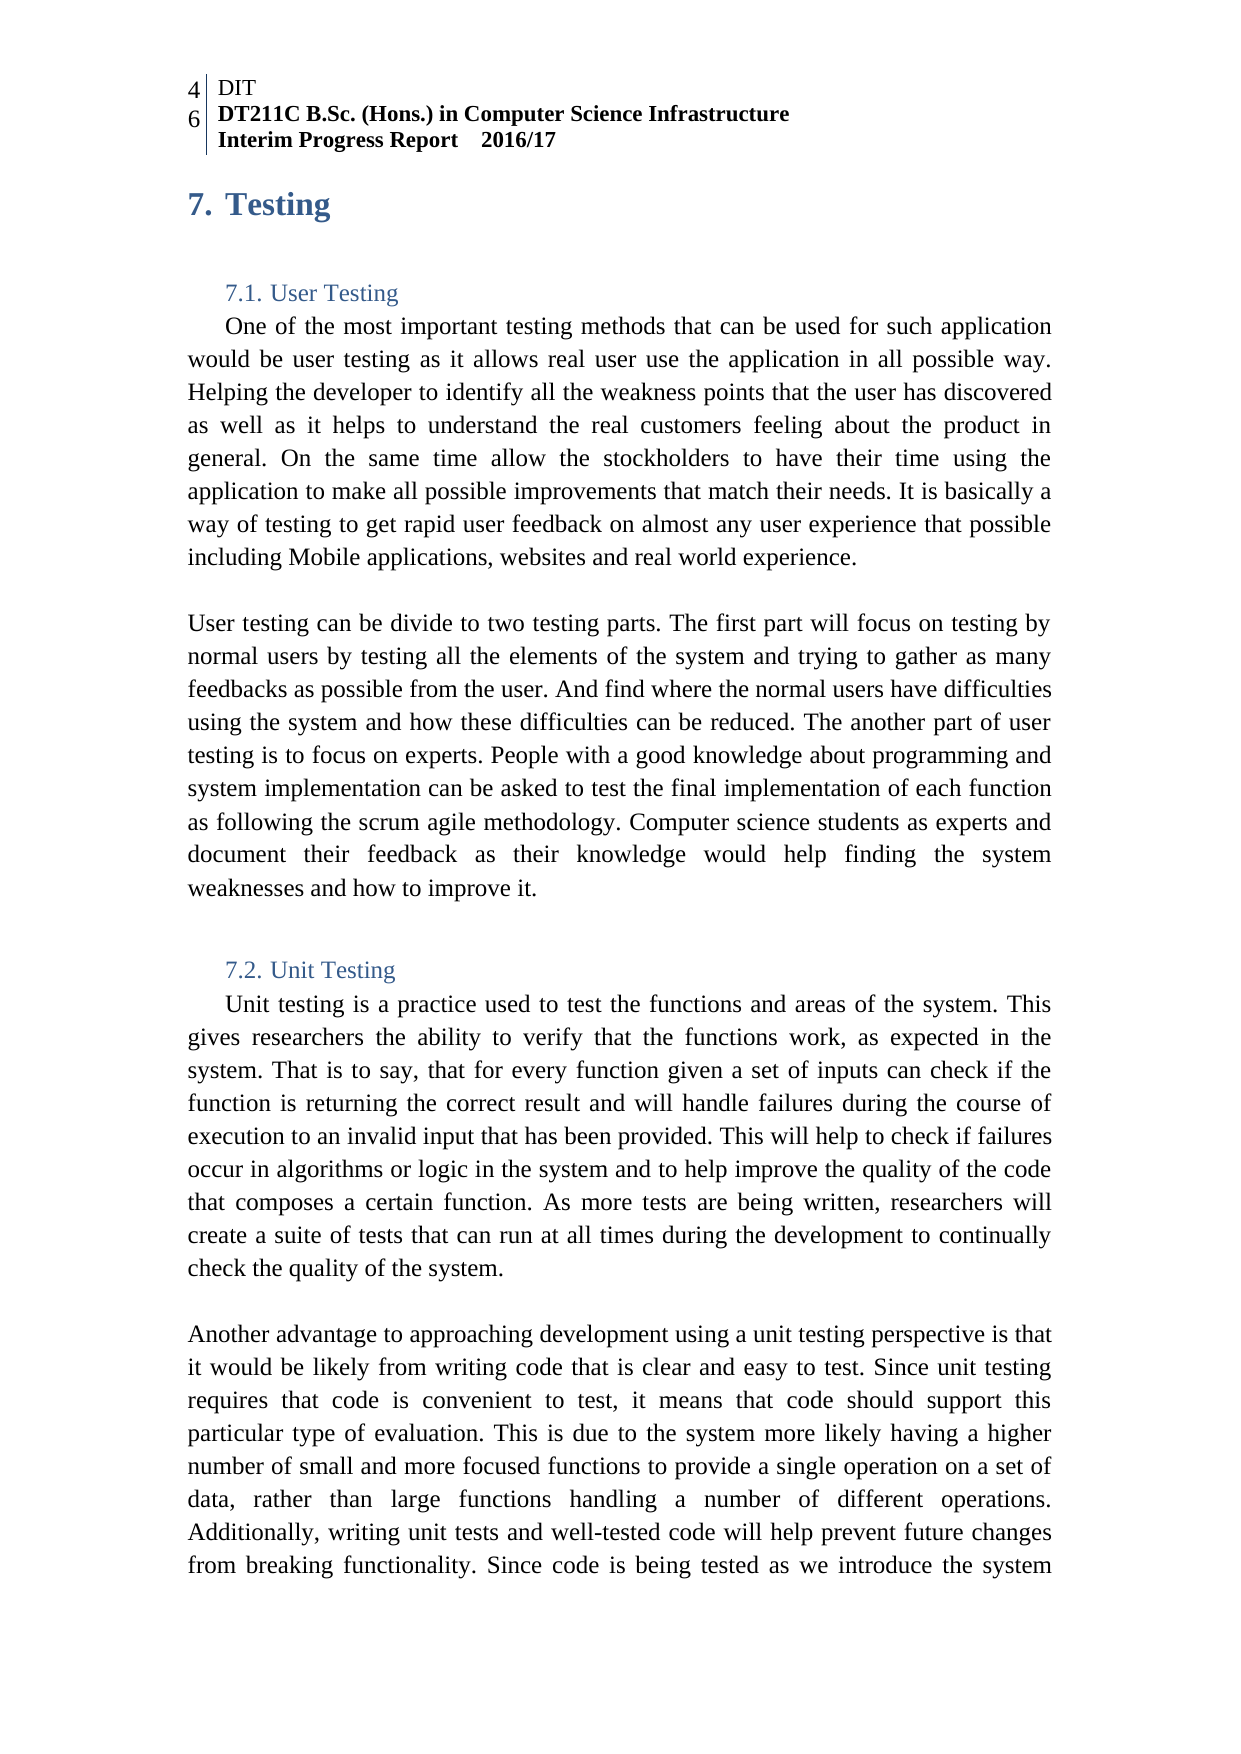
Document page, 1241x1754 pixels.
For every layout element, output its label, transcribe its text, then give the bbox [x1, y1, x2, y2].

subtitle User Testing [225, 493, 1053, 522]
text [187, 1534, 1053, 1596]
text Unit testing is a practice used to test the functions and areas of the system. This gives researchers the ability to verify that the functions work, as expected in the system. That is to say, that for every function given a set of inputs can check if the function is returning the correct result and will handle failures during the course of execution to an invalid input that has been provided. This will help to check if failures occur in algorithms or logic in the system and to help improve the quality of the code that composes a certain function. As more tests are being written, researchers will create a suite of tests that can run at all times during the development to continually check the quality of the system. [187, 1204, 1053, 1497]
subtitle Unit Testing [225, 1171, 1053, 1199]
subtitle Testing [187, 399, 1053, 438]
text One of the most important testing methods that can be used for such application would be user testing as it allows real user use the application in all possible way. Helping the developer to identify all the weakness points that the user has discovered as well as it helps to understand the real customers feeling about the product in general. On the same time allow the stockholders to have their time using the application to make all possible improvements that match their needs. It is basically a way of testing to get rapid user feedback on almost any user experience that possible including Mobile applications, websites and real world experience. [187, 526, 1053, 786]
text User testing can be divide to two testing parts. The first part will focus on testing by normal users by testing all the elements of the system and trying to gather as many feedbacks as possible from the user. And find where the normal users have difficulties using the system and how these difficulties can be reduced. The another part of user testing is to focus on experts. People with a good knowledge about programming and system implementation can be asked to test the final implementation of each function as following the scrum agile methodology. Computer science students as experts and document their feedback as their knowledge would help finding the system weaknesses and how to improve it. [187, 823, 1053, 1116]
